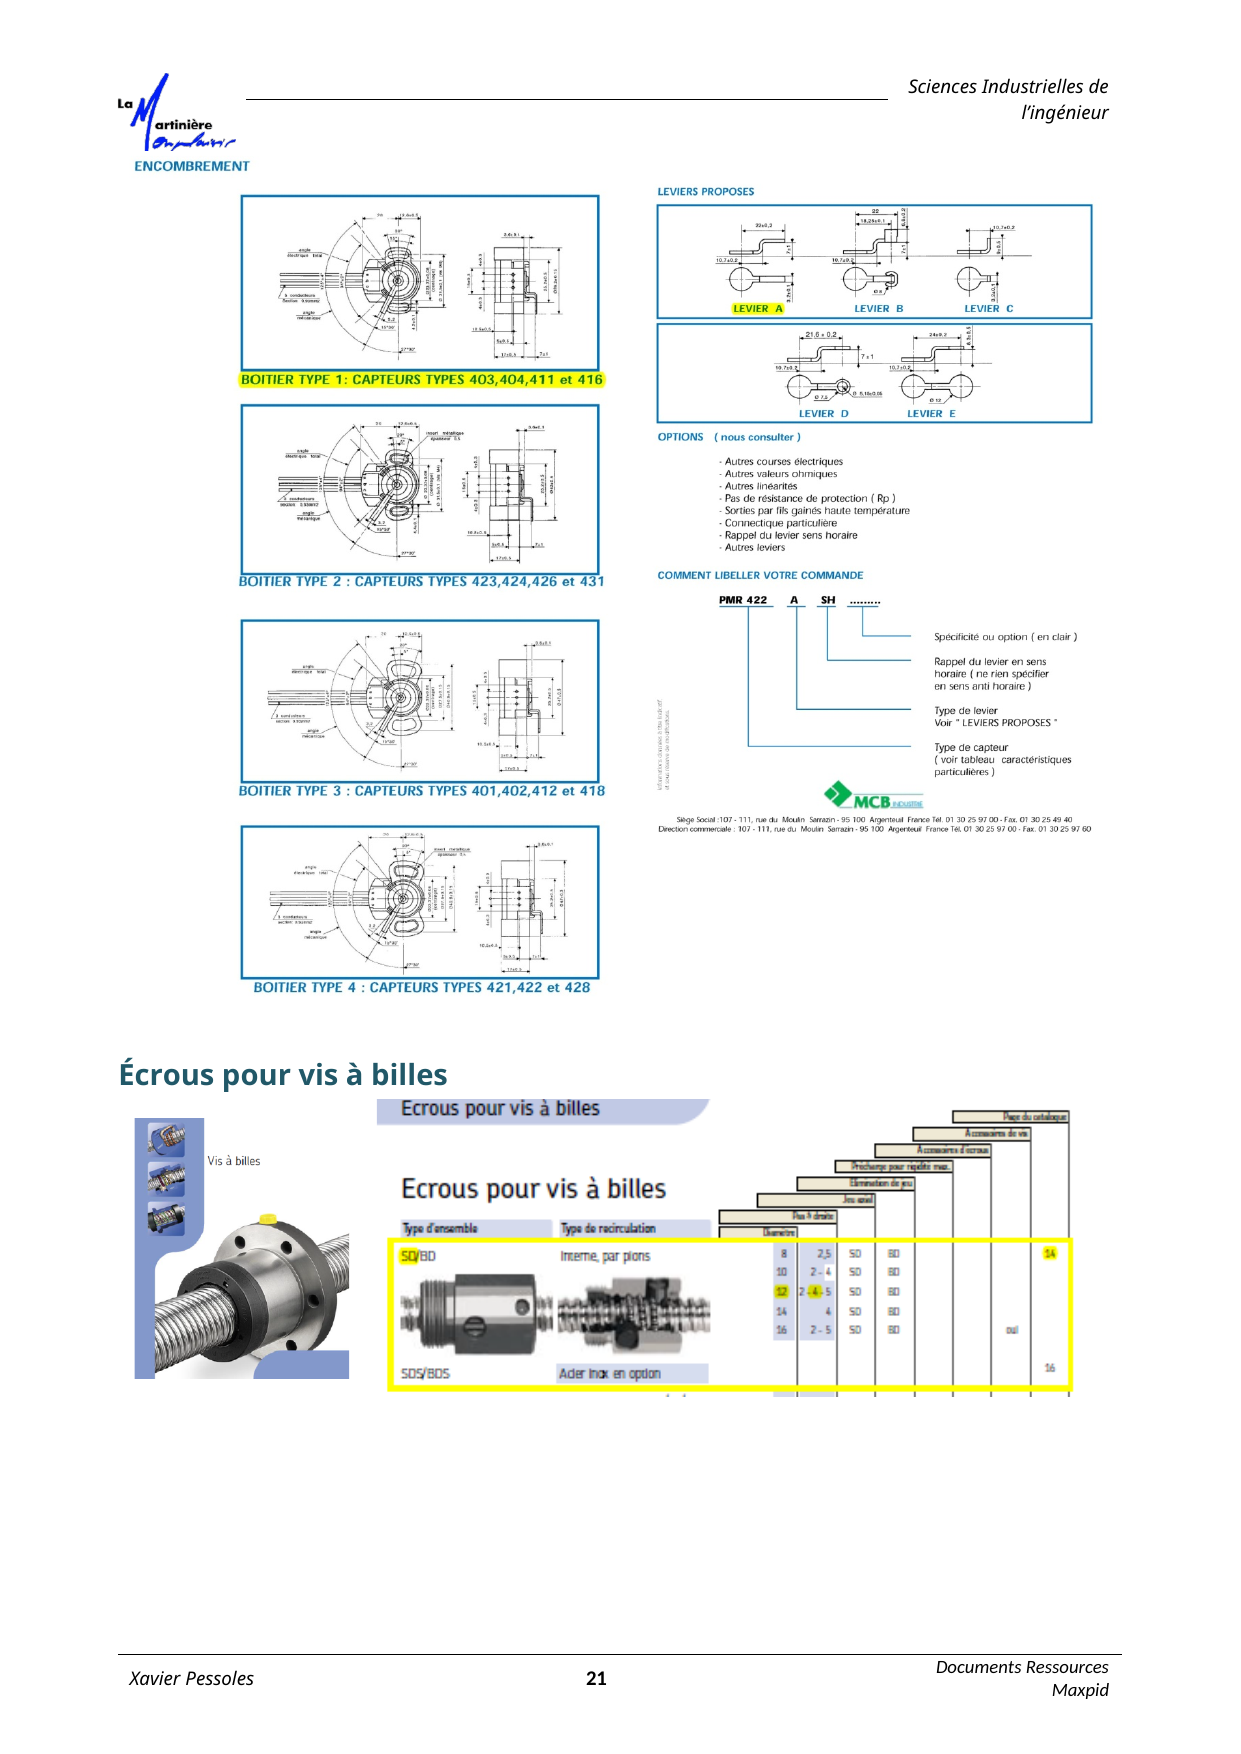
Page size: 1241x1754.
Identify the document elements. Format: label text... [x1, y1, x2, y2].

picture [117, 73, 611, 1000]
picture [648, 151, 1102, 867]
table_header [366, 1099, 1096, 1409]
picture [134, 1118, 350, 1379]
subtitle Écrous pour vis à billes [118, 1054, 1122, 1093]
table_header [118, 151, 628, 1012]
picture [376, 1099, 1085, 1397]
table_header [118, 1099, 366, 1409]
table_header [628, 151, 1122, 1012]
